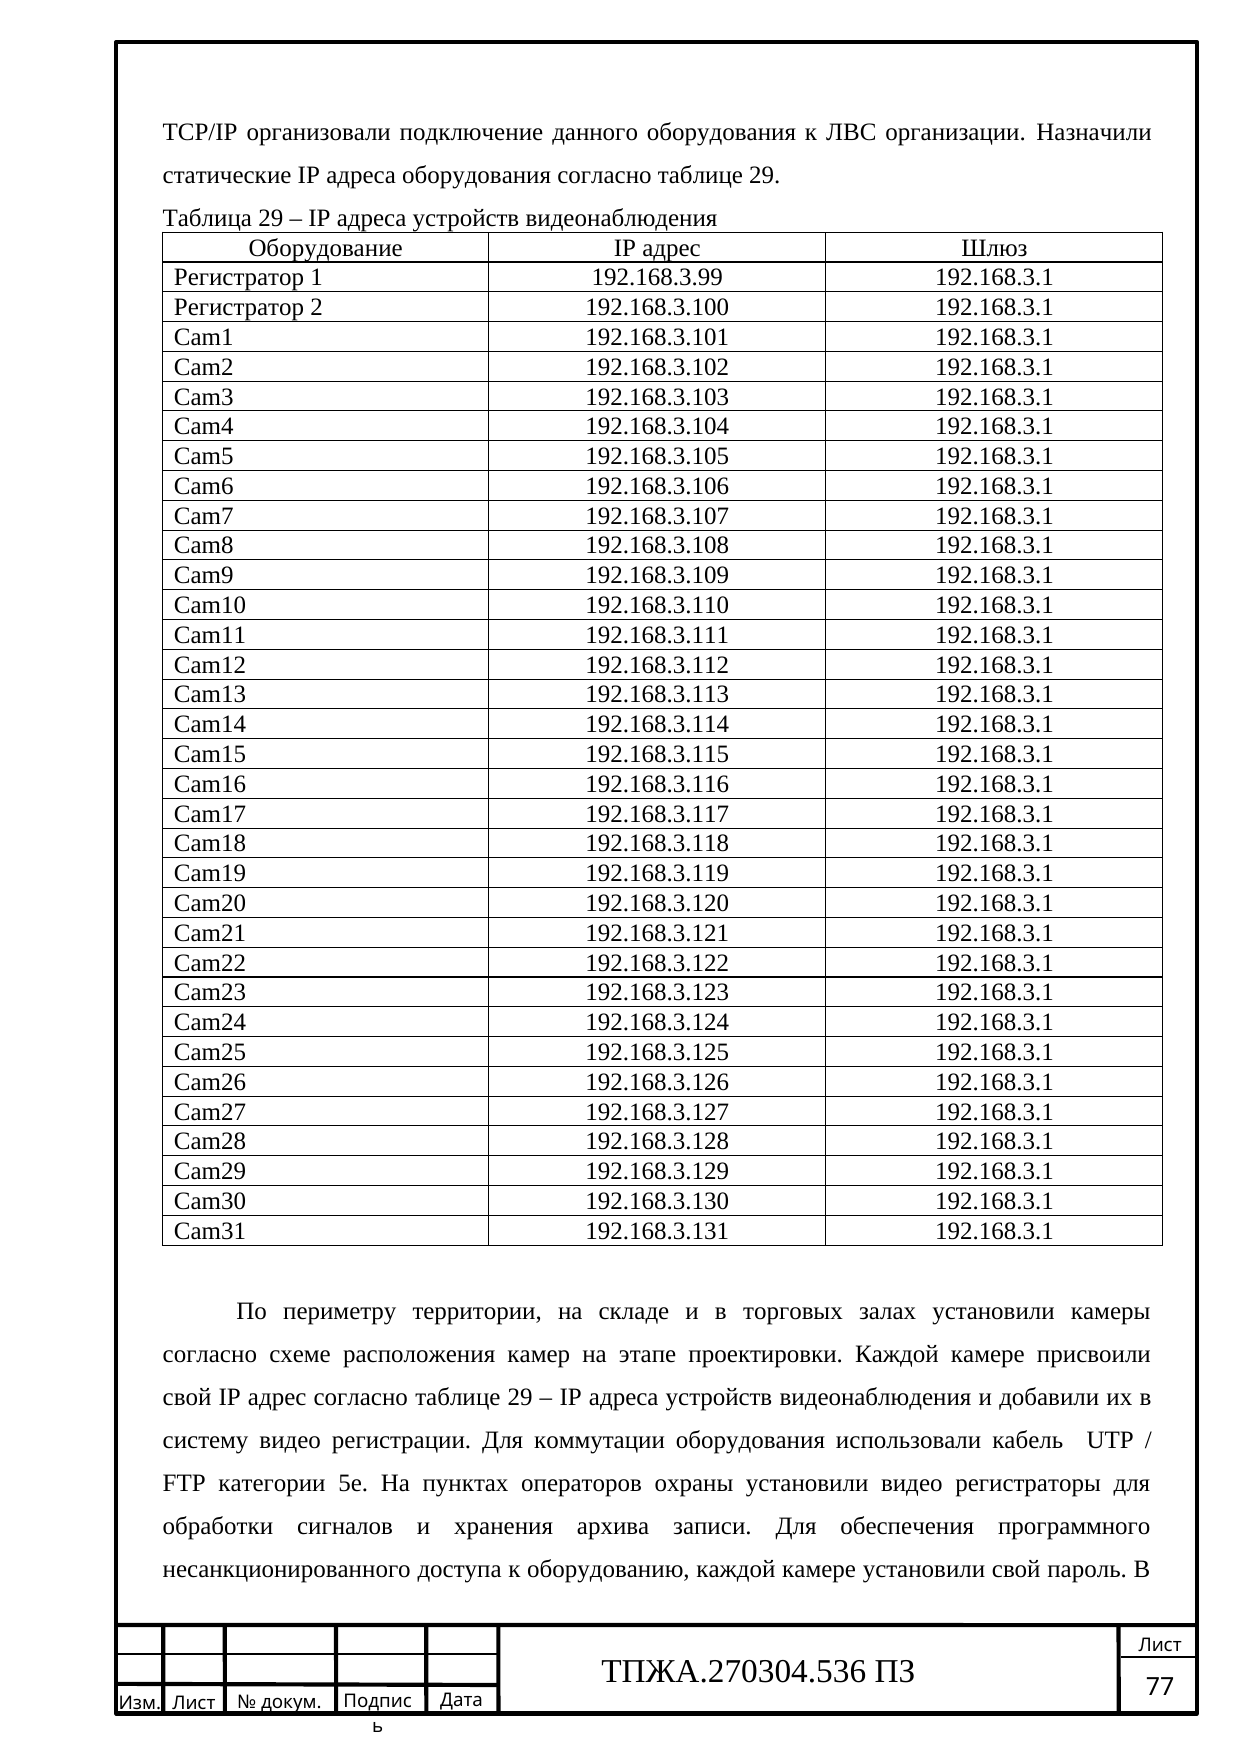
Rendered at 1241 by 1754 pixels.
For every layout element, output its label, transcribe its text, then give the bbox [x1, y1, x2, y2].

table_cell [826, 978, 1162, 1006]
table_cell Cam5 [163, 441, 488, 470]
table_cell Регистратор 2 [163, 292, 488, 321]
table_cell Cam11 [163, 620, 488, 649]
table_cell 192.168.3.1 [826, 501, 1162, 529]
table_cell 192.168.3.114 [489, 709, 825, 738]
table_cell 192.168.3.1 [826, 411, 1162, 440]
table_cell 192.168.3.1 [826, 590, 1162, 619]
table_cell Регистратор 1 [163, 263, 488, 291]
table_cell 192.168.3.106 [489, 471, 825, 500]
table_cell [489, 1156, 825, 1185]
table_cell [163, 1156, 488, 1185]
table_cell 192.168.3.107 [489, 501, 825, 529]
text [162, 117, 1152, 188]
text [162, 1296, 1152, 1583]
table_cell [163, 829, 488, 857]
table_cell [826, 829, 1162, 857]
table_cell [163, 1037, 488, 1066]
table_cell 192.168.3.1 [826, 352, 1162, 381]
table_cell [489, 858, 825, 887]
table_cell Cam6 [163, 471, 488, 500]
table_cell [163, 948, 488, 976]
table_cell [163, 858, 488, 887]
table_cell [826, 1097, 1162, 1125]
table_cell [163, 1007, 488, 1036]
table_cell 192.168.3.1 [826, 560, 1162, 589]
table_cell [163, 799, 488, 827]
table_cell 192.168.3.1 [826, 531, 1162, 559]
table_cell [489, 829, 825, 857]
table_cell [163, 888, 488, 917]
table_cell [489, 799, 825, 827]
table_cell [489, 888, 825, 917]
table_cell 192.168.3.1 [826, 322, 1162, 351]
table_cell Cam16 [163, 769, 488, 798]
table_cell 192.168.3.1 [826, 292, 1162, 321]
table_cell Cam4 [163, 411, 488, 440]
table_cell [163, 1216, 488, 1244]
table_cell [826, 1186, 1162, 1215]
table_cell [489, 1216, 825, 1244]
table_cell 192.168.3.99 [489, 263, 825, 291]
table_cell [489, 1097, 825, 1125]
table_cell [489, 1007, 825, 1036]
table_cell 192.168.3.1 [826, 709, 1162, 738]
table_cell Cam15 [163, 739, 488, 768]
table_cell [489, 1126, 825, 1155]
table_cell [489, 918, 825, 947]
table_cell 192.168.3.1 [826, 739, 1162, 768]
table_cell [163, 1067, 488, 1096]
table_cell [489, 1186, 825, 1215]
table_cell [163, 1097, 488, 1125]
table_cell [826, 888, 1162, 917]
table_cell 192.168.3.100 [489, 292, 825, 321]
table_cell 192.168.3.102 [489, 352, 825, 381]
table_cell 192.168.3.110 [489, 590, 825, 619]
table_cell 192.168.3.105 [489, 441, 825, 470]
table_cell Cam1 [163, 322, 488, 351]
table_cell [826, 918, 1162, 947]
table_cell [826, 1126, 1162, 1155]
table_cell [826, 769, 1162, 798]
table_cell Cam2 [163, 352, 488, 381]
table_cell Cam7 [163, 501, 488, 529]
table_cell Cam13 [163, 680, 488, 708]
table_cell 192.168.3.101 [489, 322, 825, 351]
table_cell 192.168.3.108 [489, 531, 825, 559]
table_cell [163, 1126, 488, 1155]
table_cell 192.168.3.1 [826, 471, 1162, 500]
table_cell Cam10 [163, 590, 488, 619]
table_header Оборудование [163, 233, 488, 261]
table_header Шлюз [826, 233, 1162, 261]
table_cell 192.168.3.1 [826, 650, 1162, 678]
table_cell Cam3 [163, 382, 488, 410]
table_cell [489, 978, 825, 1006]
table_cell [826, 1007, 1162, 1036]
table_cell 192.168.3.111 [489, 620, 825, 649]
table_cell 192.168.3.115 [489, 739, 825, 768]
text Таблица 29 – IP адреса устройств видеонаблюдения [162, 203, 1152, 232]
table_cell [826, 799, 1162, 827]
table_cell Cam12 [163, 650, 488, 678]
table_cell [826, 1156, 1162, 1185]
table_cell 192.168.3.104 [489, 411, 825, 440]
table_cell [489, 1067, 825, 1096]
table_cell 192.168.3.1 [826, 441, 1162, 470]
table_cell Cam9 [163, 560, 488, 589]
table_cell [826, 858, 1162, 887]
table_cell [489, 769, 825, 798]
table_cell Cam14 [163, 709, 488, 738]
table_cell 192.168.3.103 [489, 382, 825, 410]
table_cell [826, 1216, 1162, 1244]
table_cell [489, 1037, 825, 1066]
table_cell 192.168.3.1 [826, 620, 1162, 649]
table_cell 192.168.3.1 [826, 382, 1162, 410]
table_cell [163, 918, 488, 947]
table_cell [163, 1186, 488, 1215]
table_header IP адрес [489, 233, 825, 261]
table_cell Cam8 [163, 531, 488, 559]
table_cell 192.168.3.1 [826, 680, 1162, 708]
table_cell 192.168.3.109 [489, 560, 825, 589]
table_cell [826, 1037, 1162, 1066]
table_cell 192.168.3.113 [489, 680, 825, 708]
table_cell 192.168.3.112 [489, 650, 825, 678]
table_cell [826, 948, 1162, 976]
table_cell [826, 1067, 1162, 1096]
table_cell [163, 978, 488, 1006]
table_cell 192.168.3.1 [826, 263, 1162, 291]
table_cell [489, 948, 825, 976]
